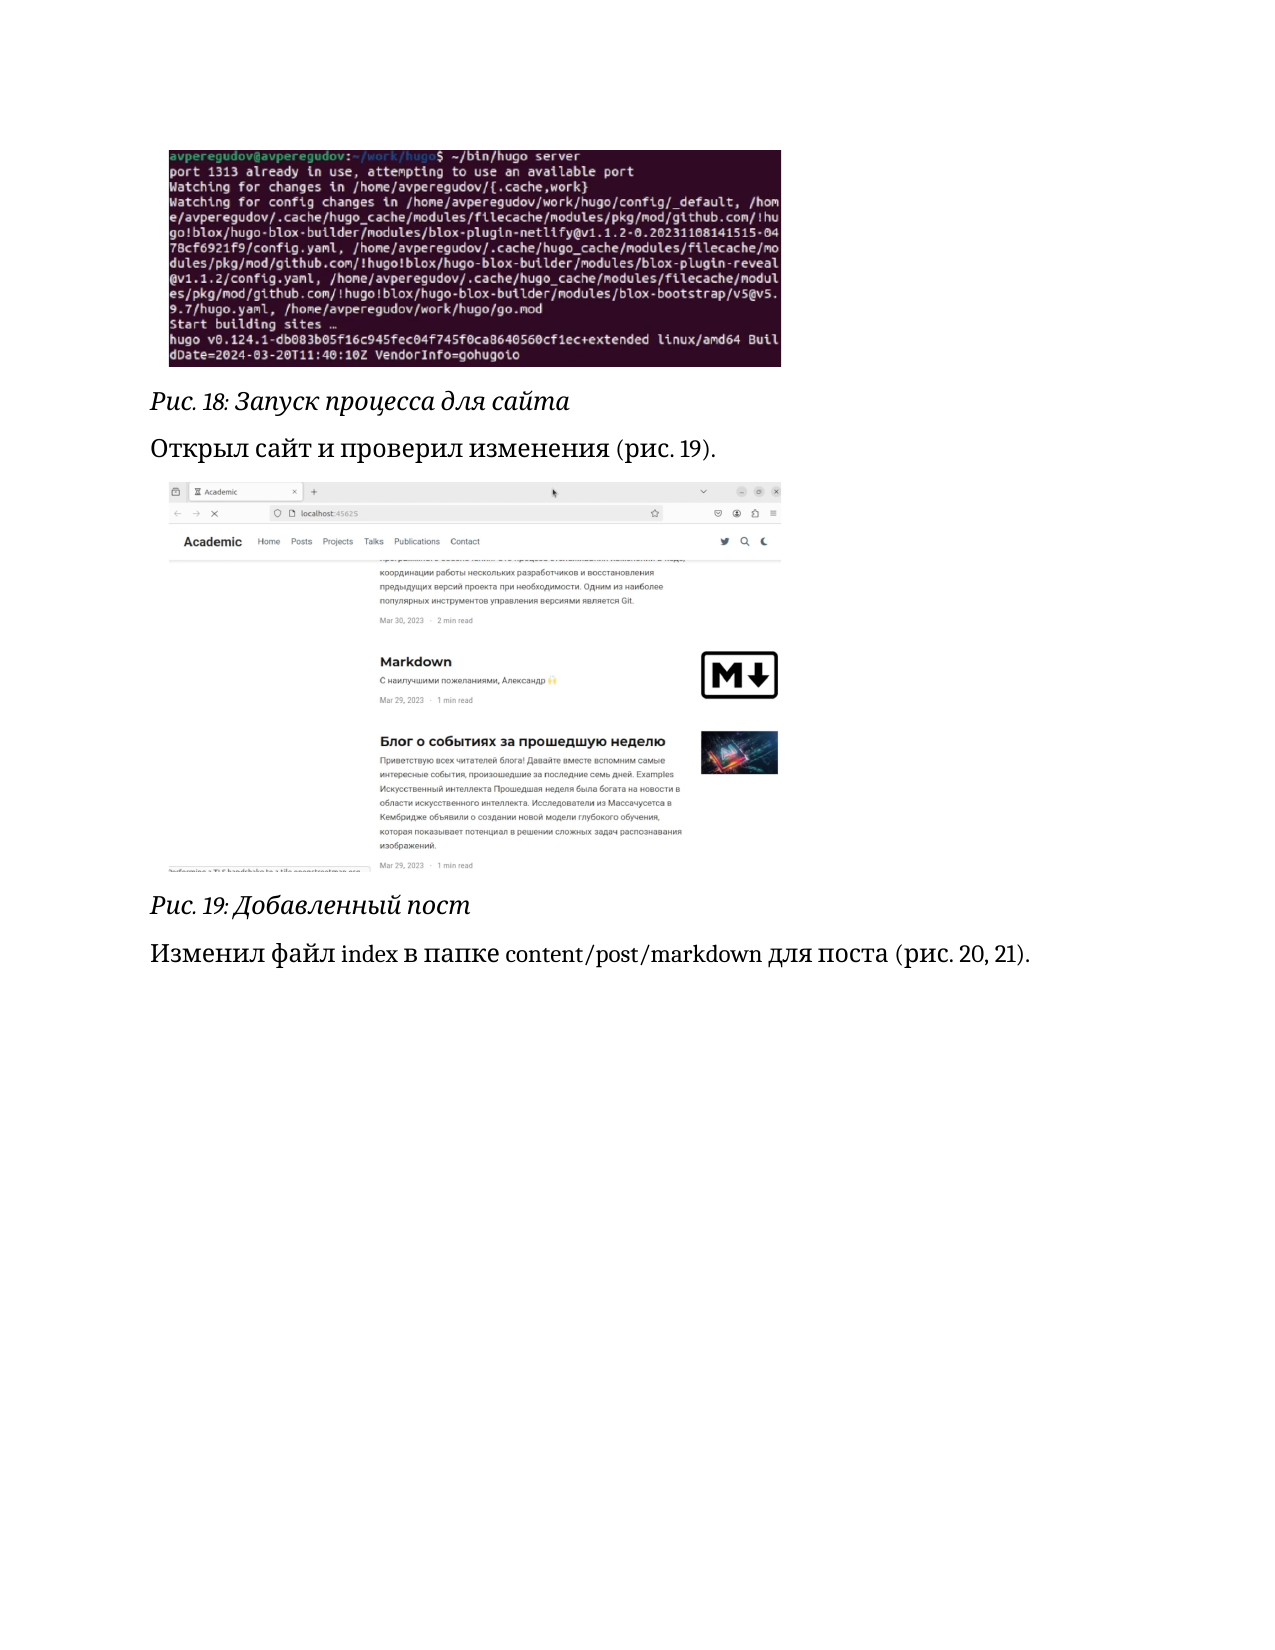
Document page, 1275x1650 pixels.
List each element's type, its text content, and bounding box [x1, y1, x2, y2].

picture [168, 150, 782, 367]
picture [168, 482, 782, 872]
text Рис. 19: Добавленный пост [150, 892, 1125, 921]
text Открыл сайт и проверил изменения (рис. 19). [150, 435, 1125, 464]
text Изменил файл index в папке content/post/markdown для поста (рис. 20, 21). [150, 939, 1125, 968]
text Рис. 18: Запуск процесса для сайта [150, 388, 1125, 417]
